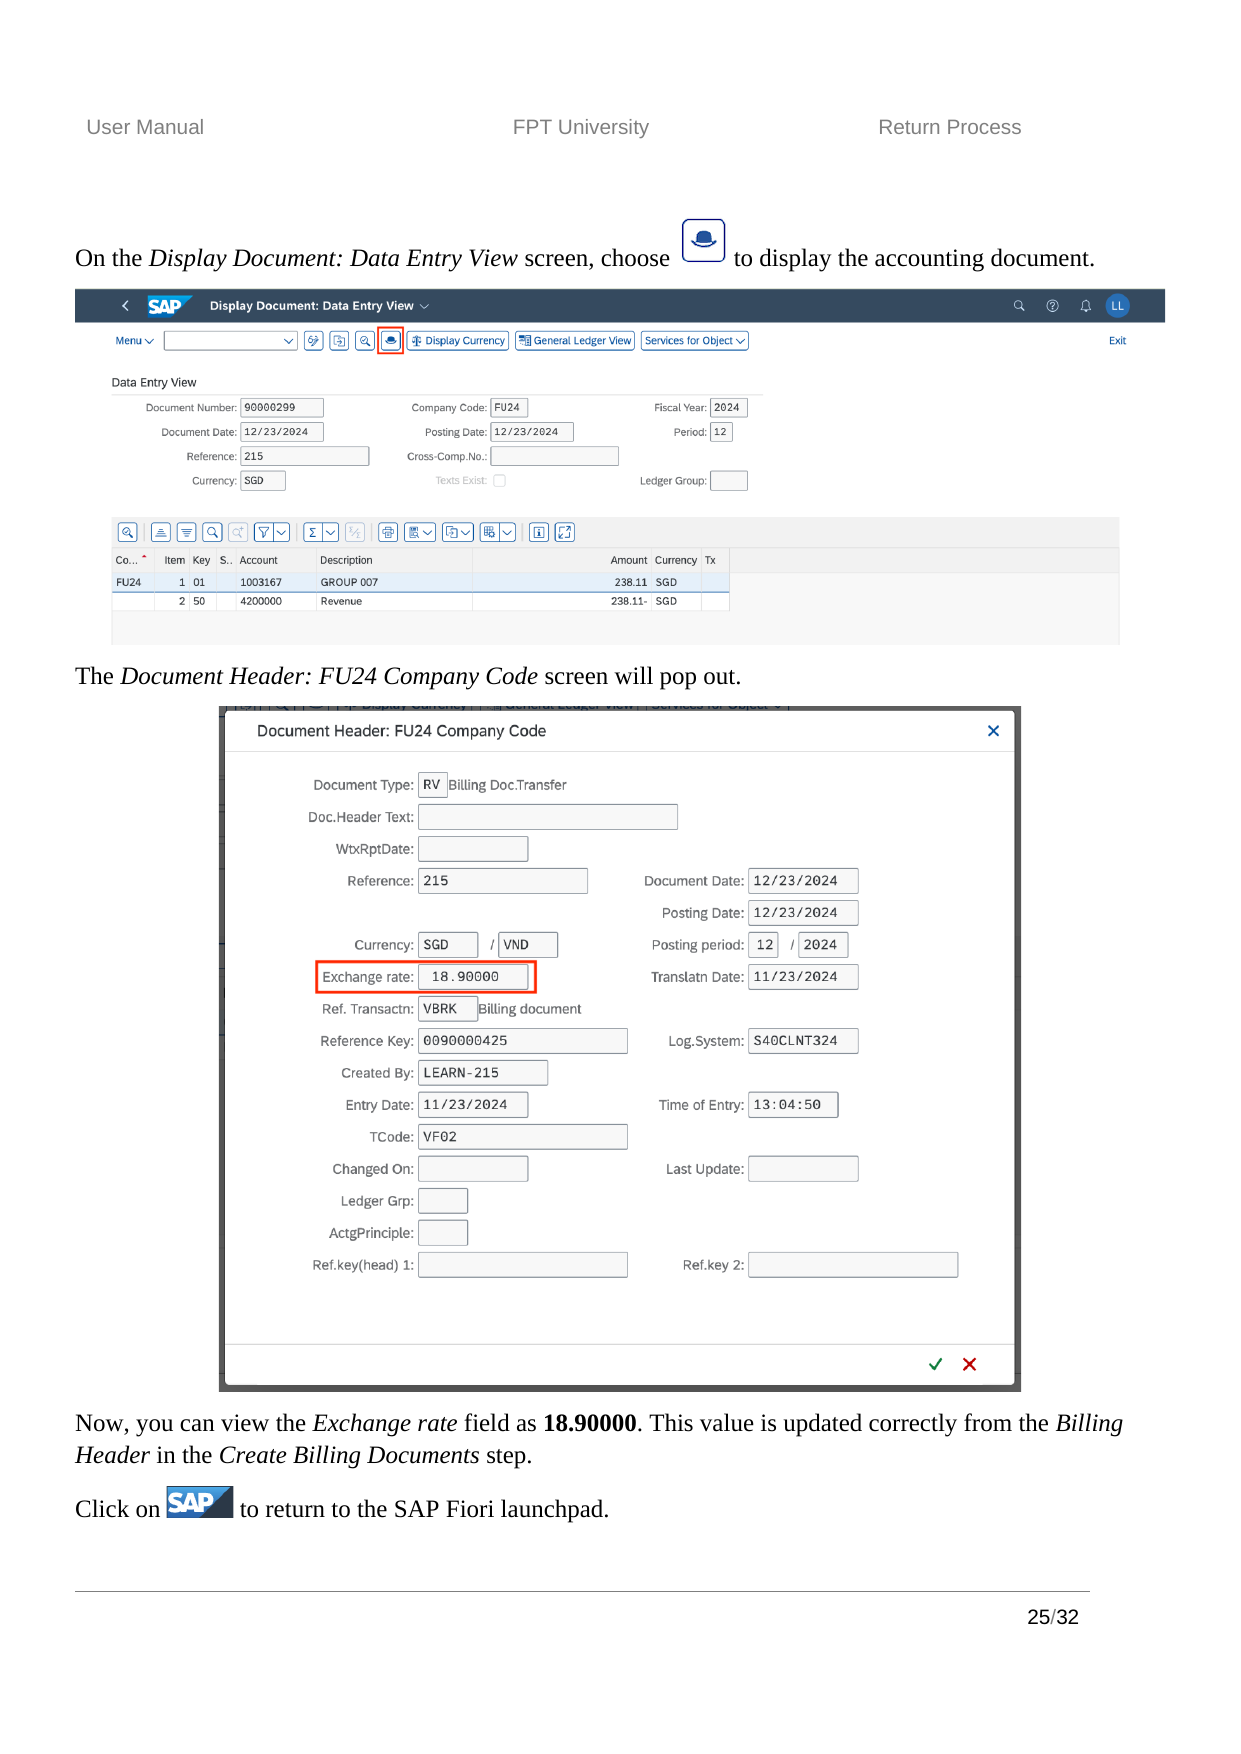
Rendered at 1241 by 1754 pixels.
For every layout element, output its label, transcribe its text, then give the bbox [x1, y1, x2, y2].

picture [676, 212, 734, 267]
text Now, you can view the Exchange rate field as 18.90000. This value is updated correctly from the Billing Header in the Create Billing Documents step. [75, 1408, 1165, 1469]
picture [218, 706, 1022, 1392]
text The Document Header: FU24 Company Code screen will pop out. [75, 661, 1165, 689]
picture [75, 288, 1166, 645]
picture [166, 1486, 234, 1518]
text On the Display Document: Data Entry View screen, choose to display the accounting document. [75, 213, 1165, 272]
text Click on to return to the SAP Fiori launchpad. [75, 1486, 1165, 1523]
